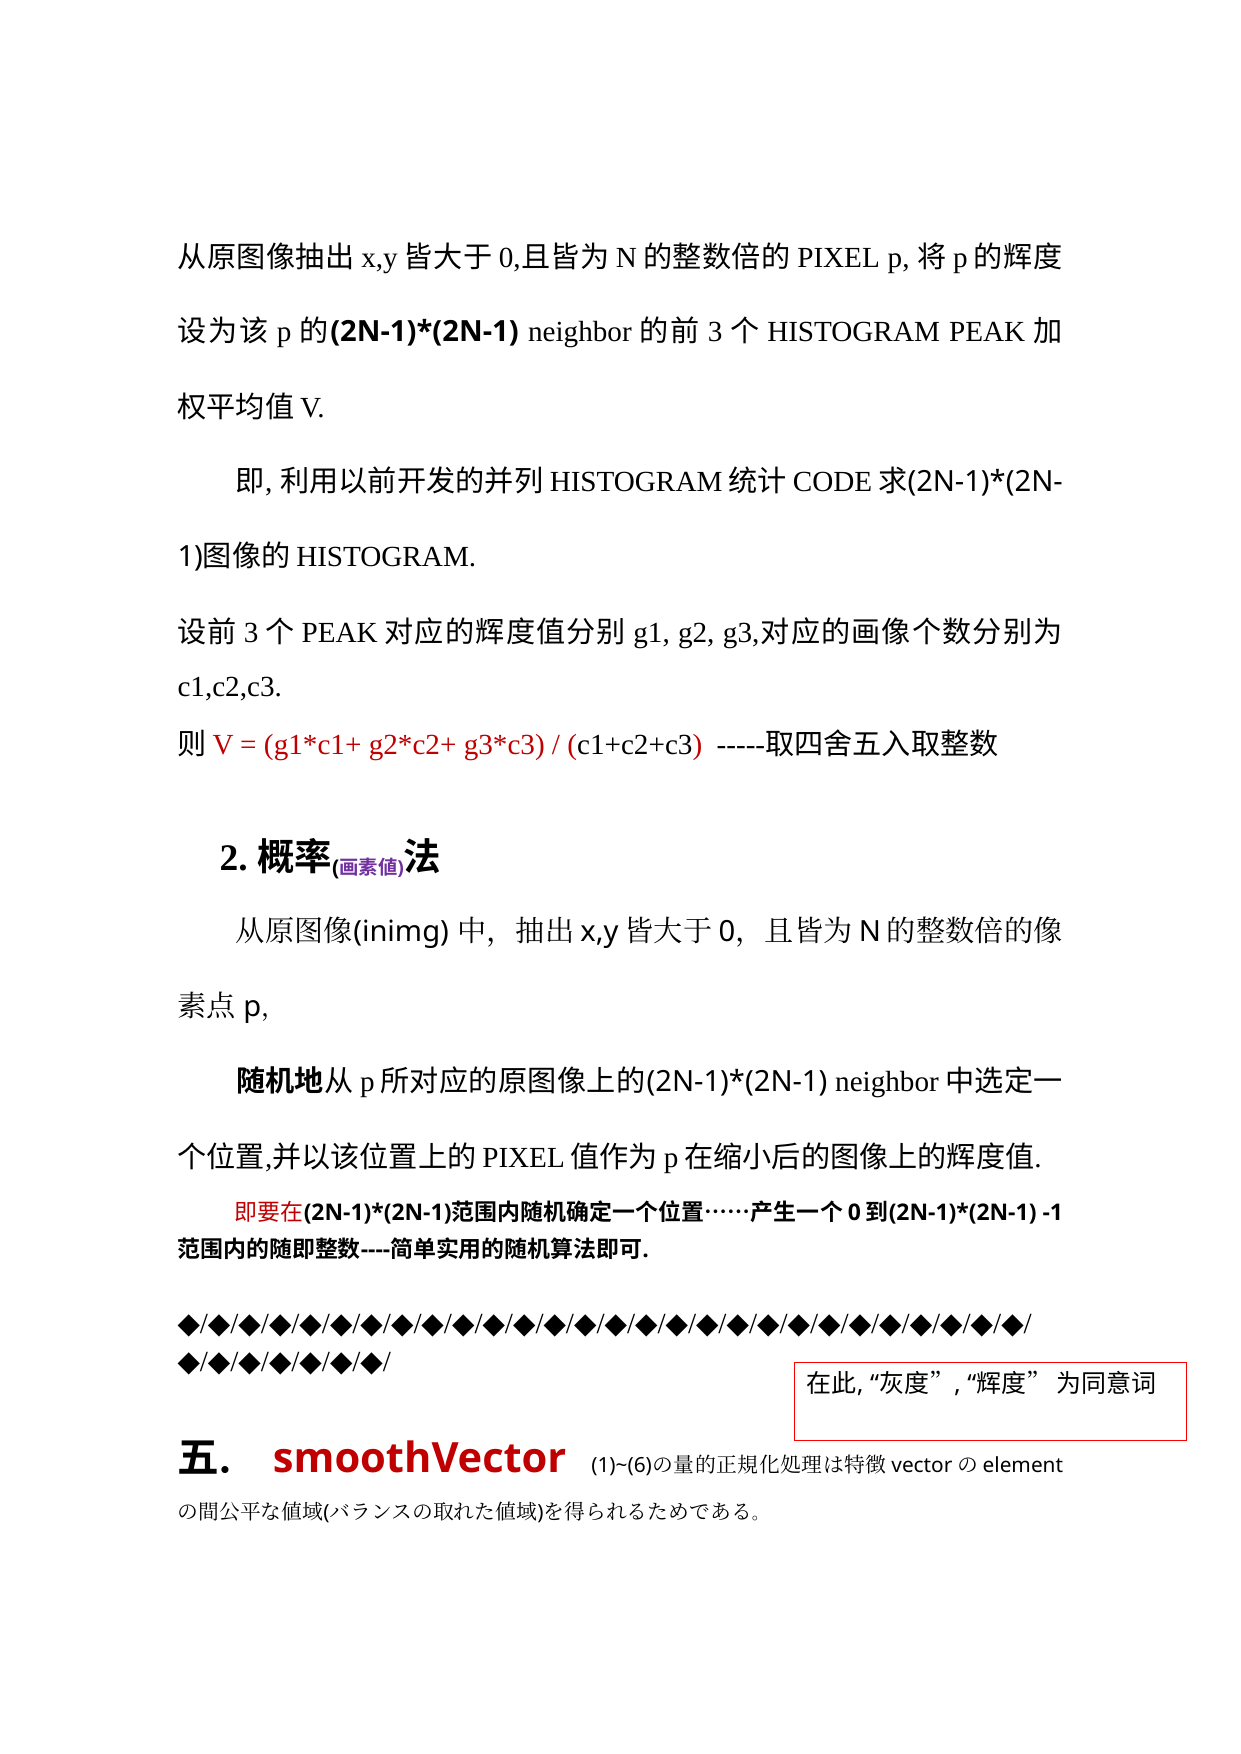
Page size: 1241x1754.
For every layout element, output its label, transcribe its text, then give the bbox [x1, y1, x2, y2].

text 五． smoothVector (1)~(6)の量的正規化処理は特徴vectorのelementの間公平な値域(バランスの取れた値域)を得られるためである。 [177, 1417, 1063, 1529]
text 即要在(2N-1)*(2N-1)范围内随机确定一个位置……产生一个0到(2N-1)*(2N-1) -1范围内的随即整数----简单实用的随机算法即可. [177, 1192, 1063, 1267]
text 从原图像抽出x,y皆大于0,且皆为N的整数倍的PIXEL p, 将p的辉度设为该p的(2N-1)*(2N-1) neighbor的前3个HISTOGRAM PEAK加权平均值V. [177, 217, 1063, 442]
list 概率(画素値)法 [219, 817, 1063, 892]
text 则V = (g1*c1+ g2*c2+ g3*c3) / (c1+c2+c3) -----取四舍五入取整数 [177, 704, 1063, 779]
text ◆/◆/◆/◆/◆/◆/◆/◆/◆/◆/◆/◆/◆/◆/◆/◆/◆/◆/◆/◆/◆/◆/◆/◆/◆/◆/◆/◆/◆/◆/◆/◆/◆/◆/◆/ [177, 1304, 1063, 1379]
text 从原图像(inimg) 中，抽出x,y皆大于0，且皆为N的整数倍的像素点 p， [177, 892, 1063, 1042]
text 随机地从p所对应的原图像上的(2N-1)*(2N-1) neighbor中选定一个位置,并以该位置上的PIXEL值作为p在缩小后的图像上的辉度值. [177, 1042, 1063, 1192]
text 即, 利用以前开发的并列HISTOGRAM统计CODE求(2N-1)*(2N-1)图像的HISTOGRAM. [177, 442, 1063, 592]
text 设前3个PEAK对应的辉度值分别g1, g2, g3,对应的画像个数分别为c1,c2,c3. [177, 592, 1063, 704]
